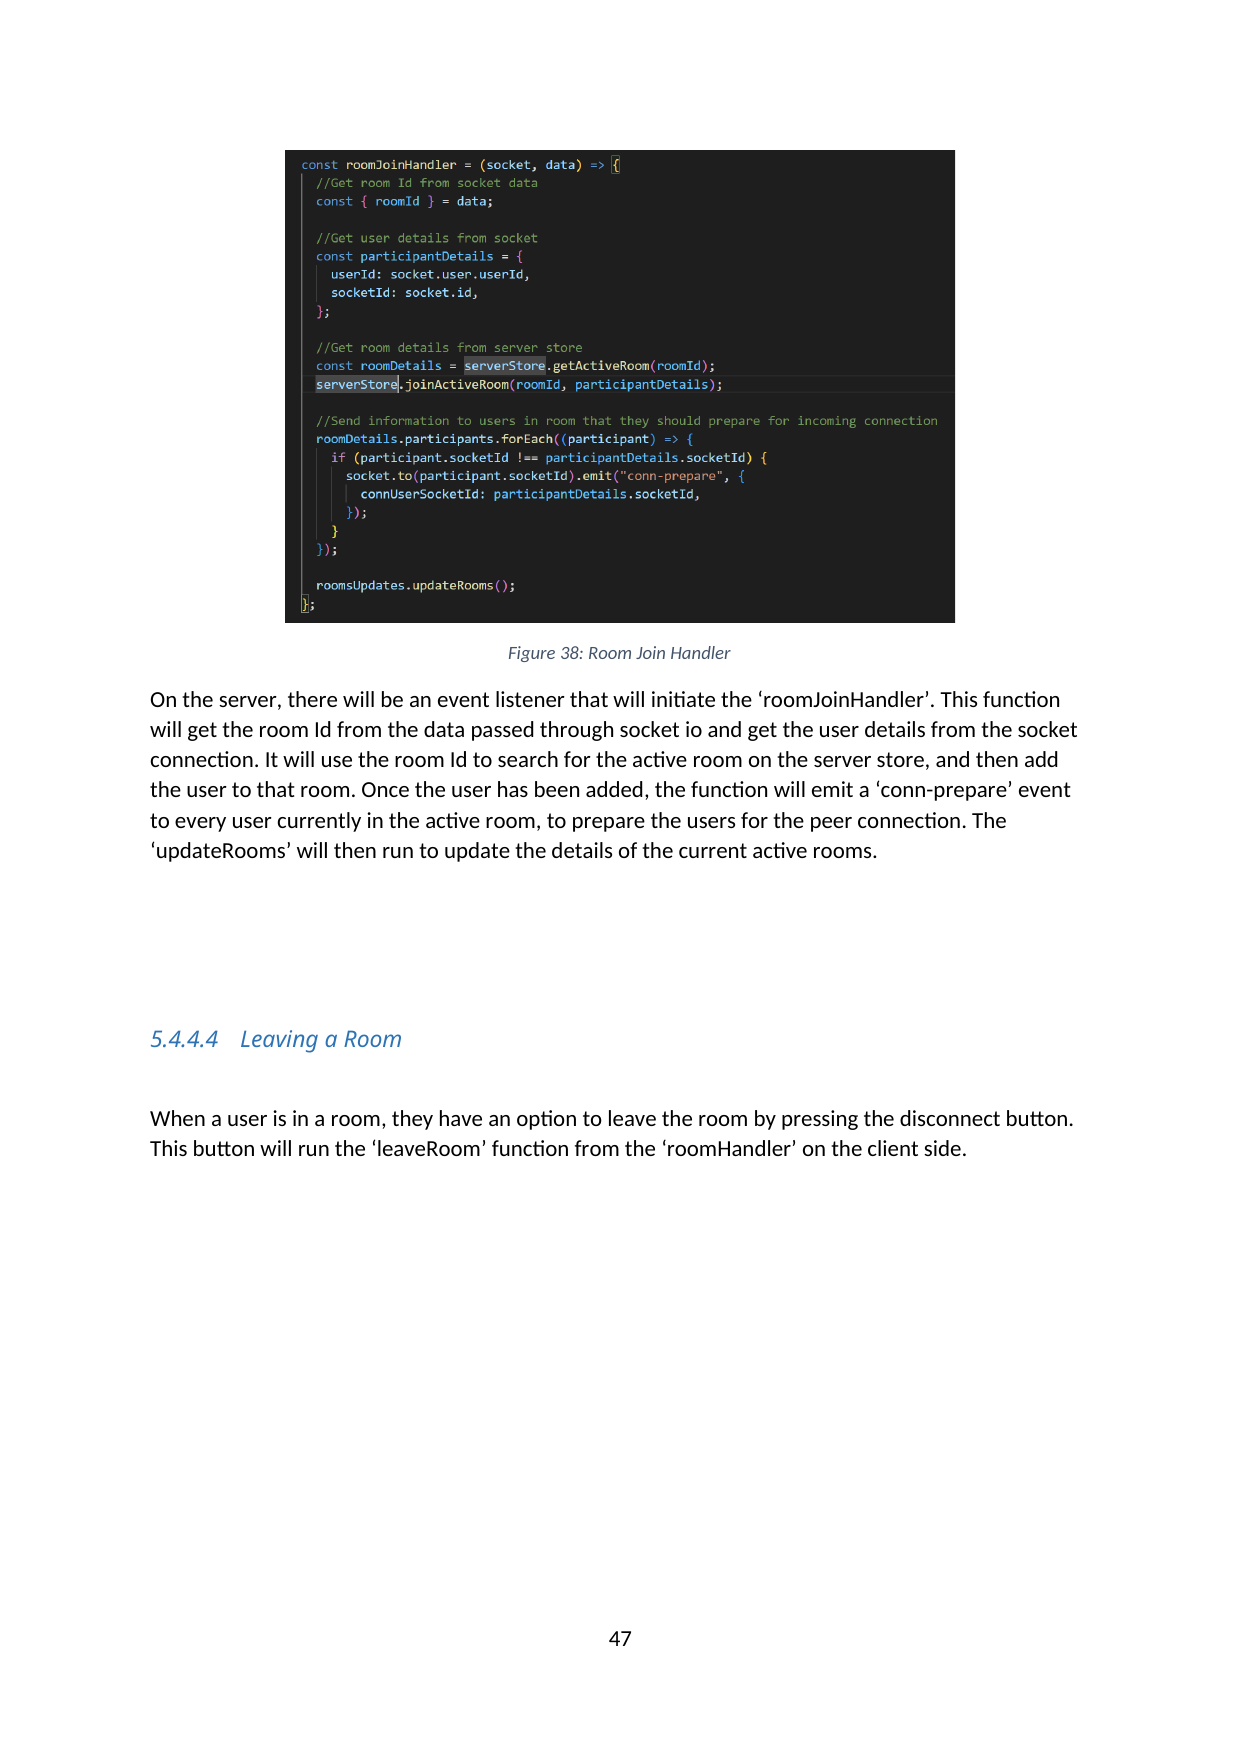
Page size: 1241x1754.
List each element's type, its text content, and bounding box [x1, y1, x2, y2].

picture [285, 150, 955, 623]
text When a user is in a room, they have an option to leave the room by pressing the disconnect button. This button will run the ‘leaveRoom’ function from the ‘roomHandler’ on the client side. [150, 1104, 1090, 1162]
text On the server, there will be an event listener that will initiate the ‘roomJoinHandler’. This function will get the room Id from the data passed through socket io and get the user details from the socket connection. It will use the room Id to search for the active room on the server store, and then add the user to that room. Once the user has been added, the function will emit a ‘conn-prepare’ event to every user currently in the active room, to prepare the users for the peer connection. The ‘updateRooms’ will then run to update the details of the current active rooms. [150, 685, 1090, 864]
subtitle Leaving a Room [150, 1023, 1090, 1055]
